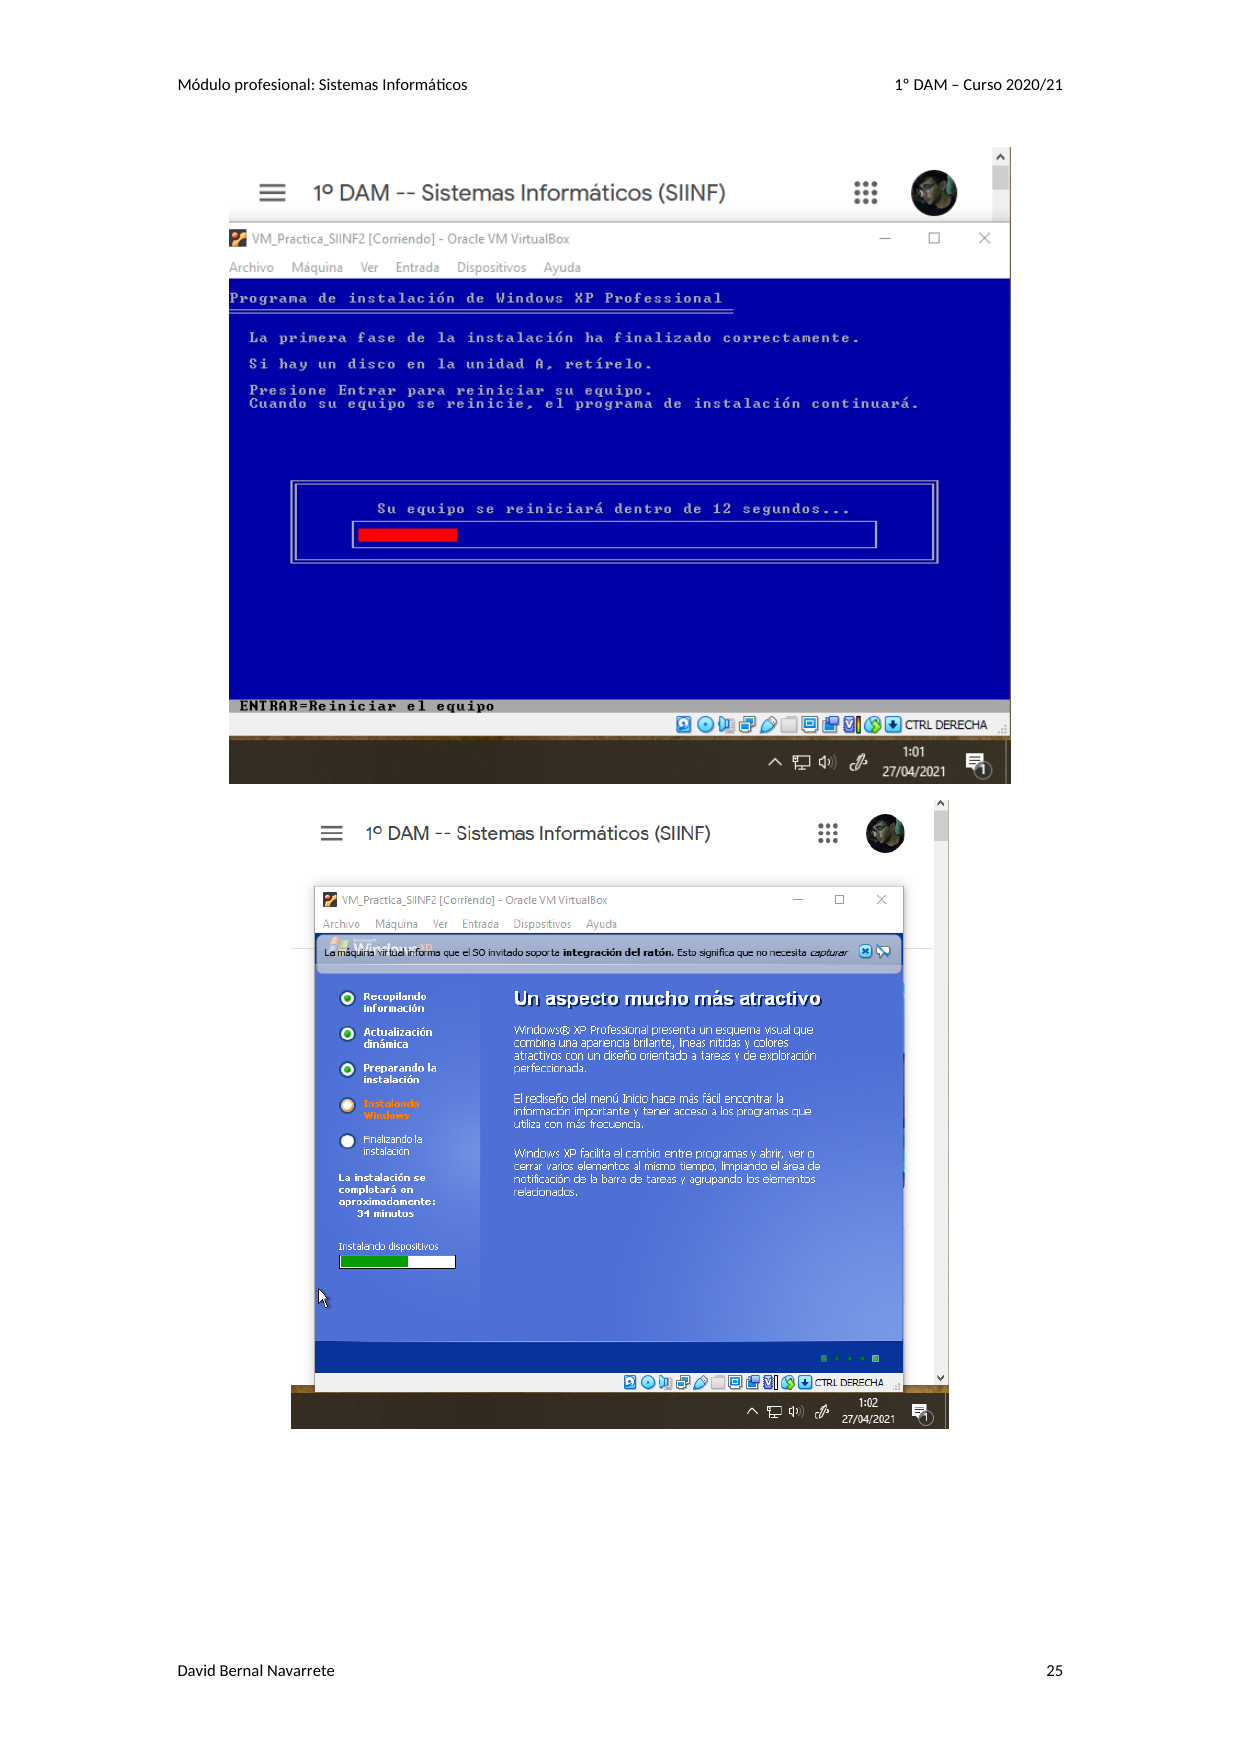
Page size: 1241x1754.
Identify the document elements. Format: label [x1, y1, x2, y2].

picture [291, 800, 949, 1429]
picture [229, 147, 1011, 784]
